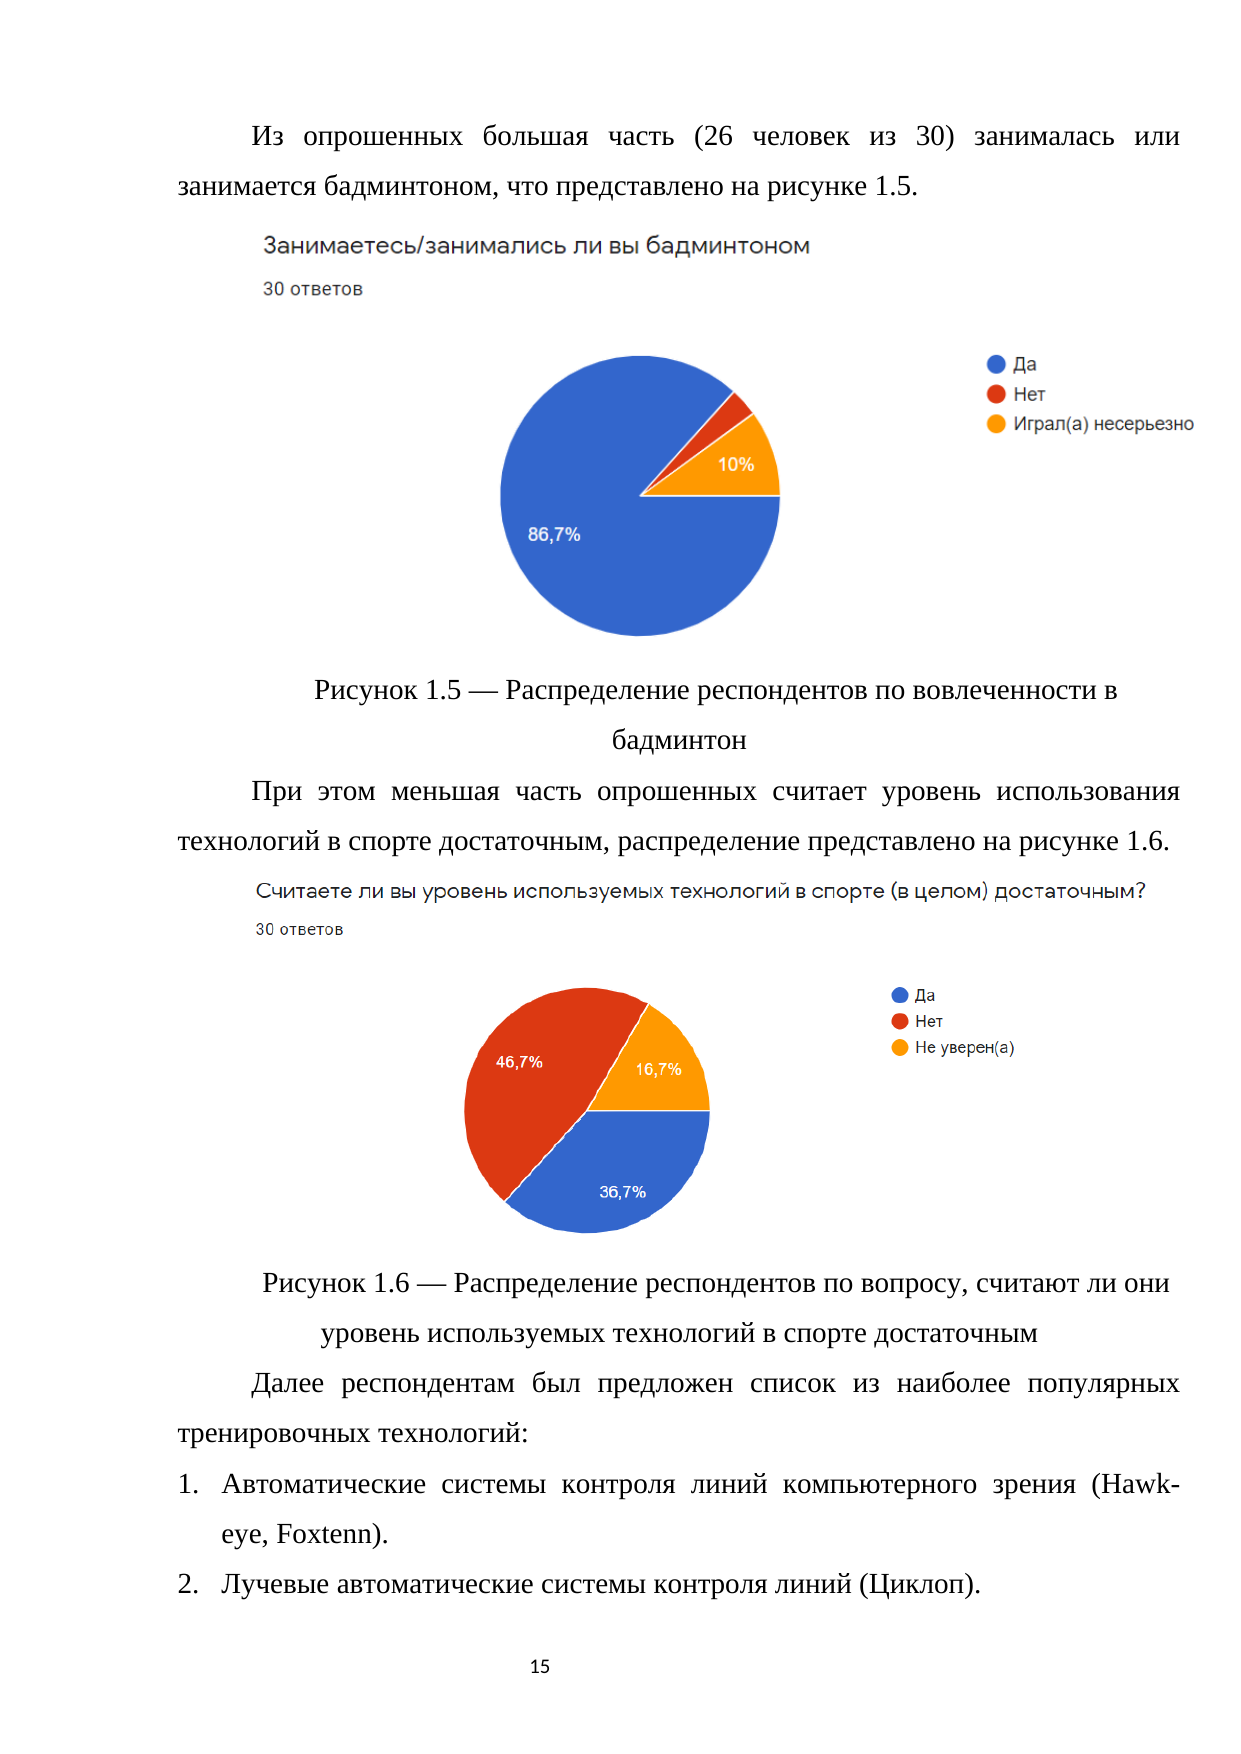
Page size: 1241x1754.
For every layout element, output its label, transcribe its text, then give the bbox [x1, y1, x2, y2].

list Лучевые автоматические системы контроля линий (Циклоп). [177, 1567, 1181, 1600]
text Рисунок 1.5 — Распределение респондентов по вовлеченности в бадминтон [177, 672, 1181, 756]
text При этом меньшая часть опрошенных считает уровень использования технологий в спорте достаточным, распределение представлено на рисунке 1.6. [177, 773, 1181, 857]
text Рисунок 1.6 — Распределение респондентов по вопросу, считают ли они уровень используемых технологий в спорте достаточным [177, 1265, 1181, 1348]
picture [251, 873, 1147, 1252]
text Далее респондентам был предложен список из наиболее популярных тренировочных технологий: [177, 1365, 1181, 1449]
list Автоматические системы контроля линий компьютерного зрения (Hawk-eye, Foxtenn). [177, 1466, 1181, 1550]
text Из опрошенных большая часть (26 человек из 30) занималась или занимается бадминтоном, что представлено на рисунке 1.5. [177, 118, 1181, 202]
picture [251, 218, 1199, 660]
